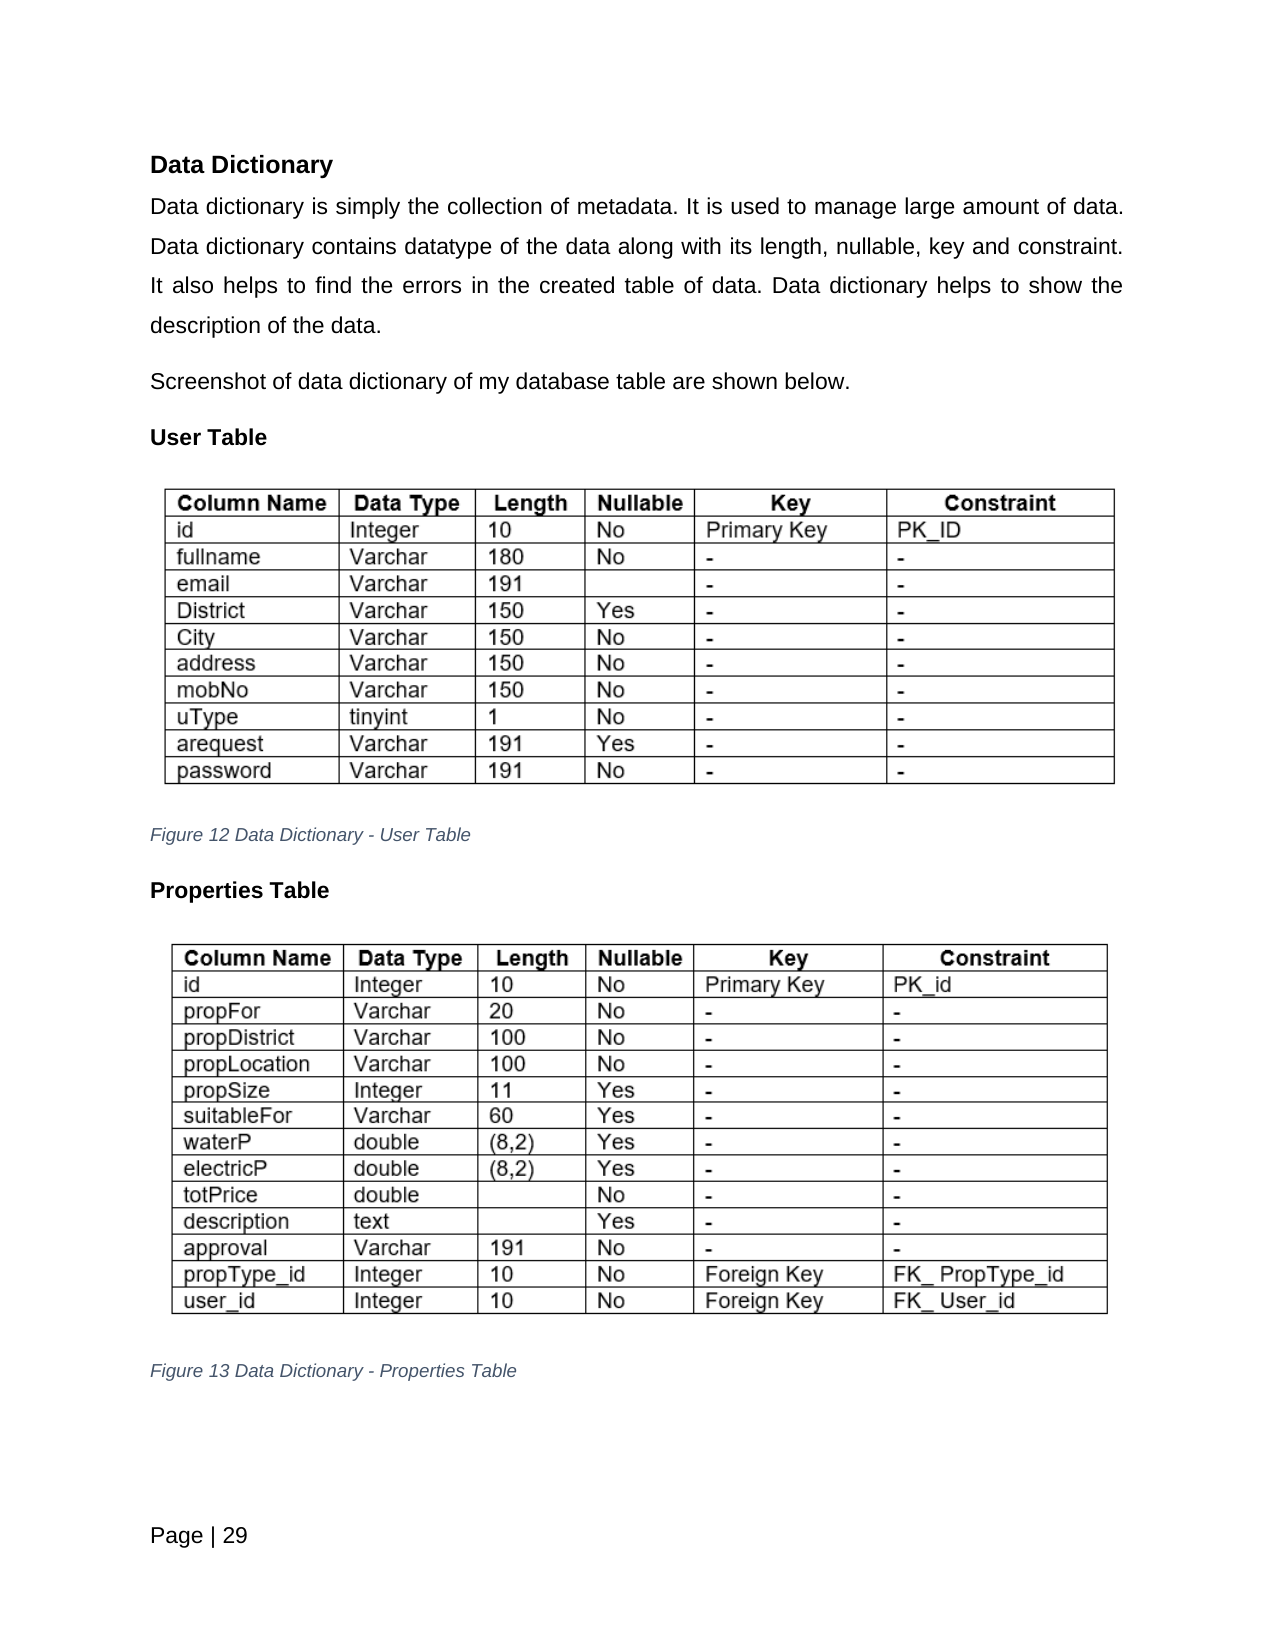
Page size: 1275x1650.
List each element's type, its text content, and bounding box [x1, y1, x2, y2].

subtitle Data Dictionary [150, 150, 1125, 179]
text Properties Table [150, 877, 1125, 903]
text Screenshot of data dictionary of my database table are shown below. [150, 368, 1125, 394]
text Data dictionary is simply the collection of metadata. It is used to manage large amount of data. Data dictionary contains datatype of the data along with its length, nullable, key and constraint. It also helps to find the errors in the created table of data. Data dictionary helps to show the description of the data. [150, 193, 1125, 338]
text User Table [150, 424, 1125, 450]
picture [150, 480, 1125, 794]
picture [150, 932, 1125, 1331]
